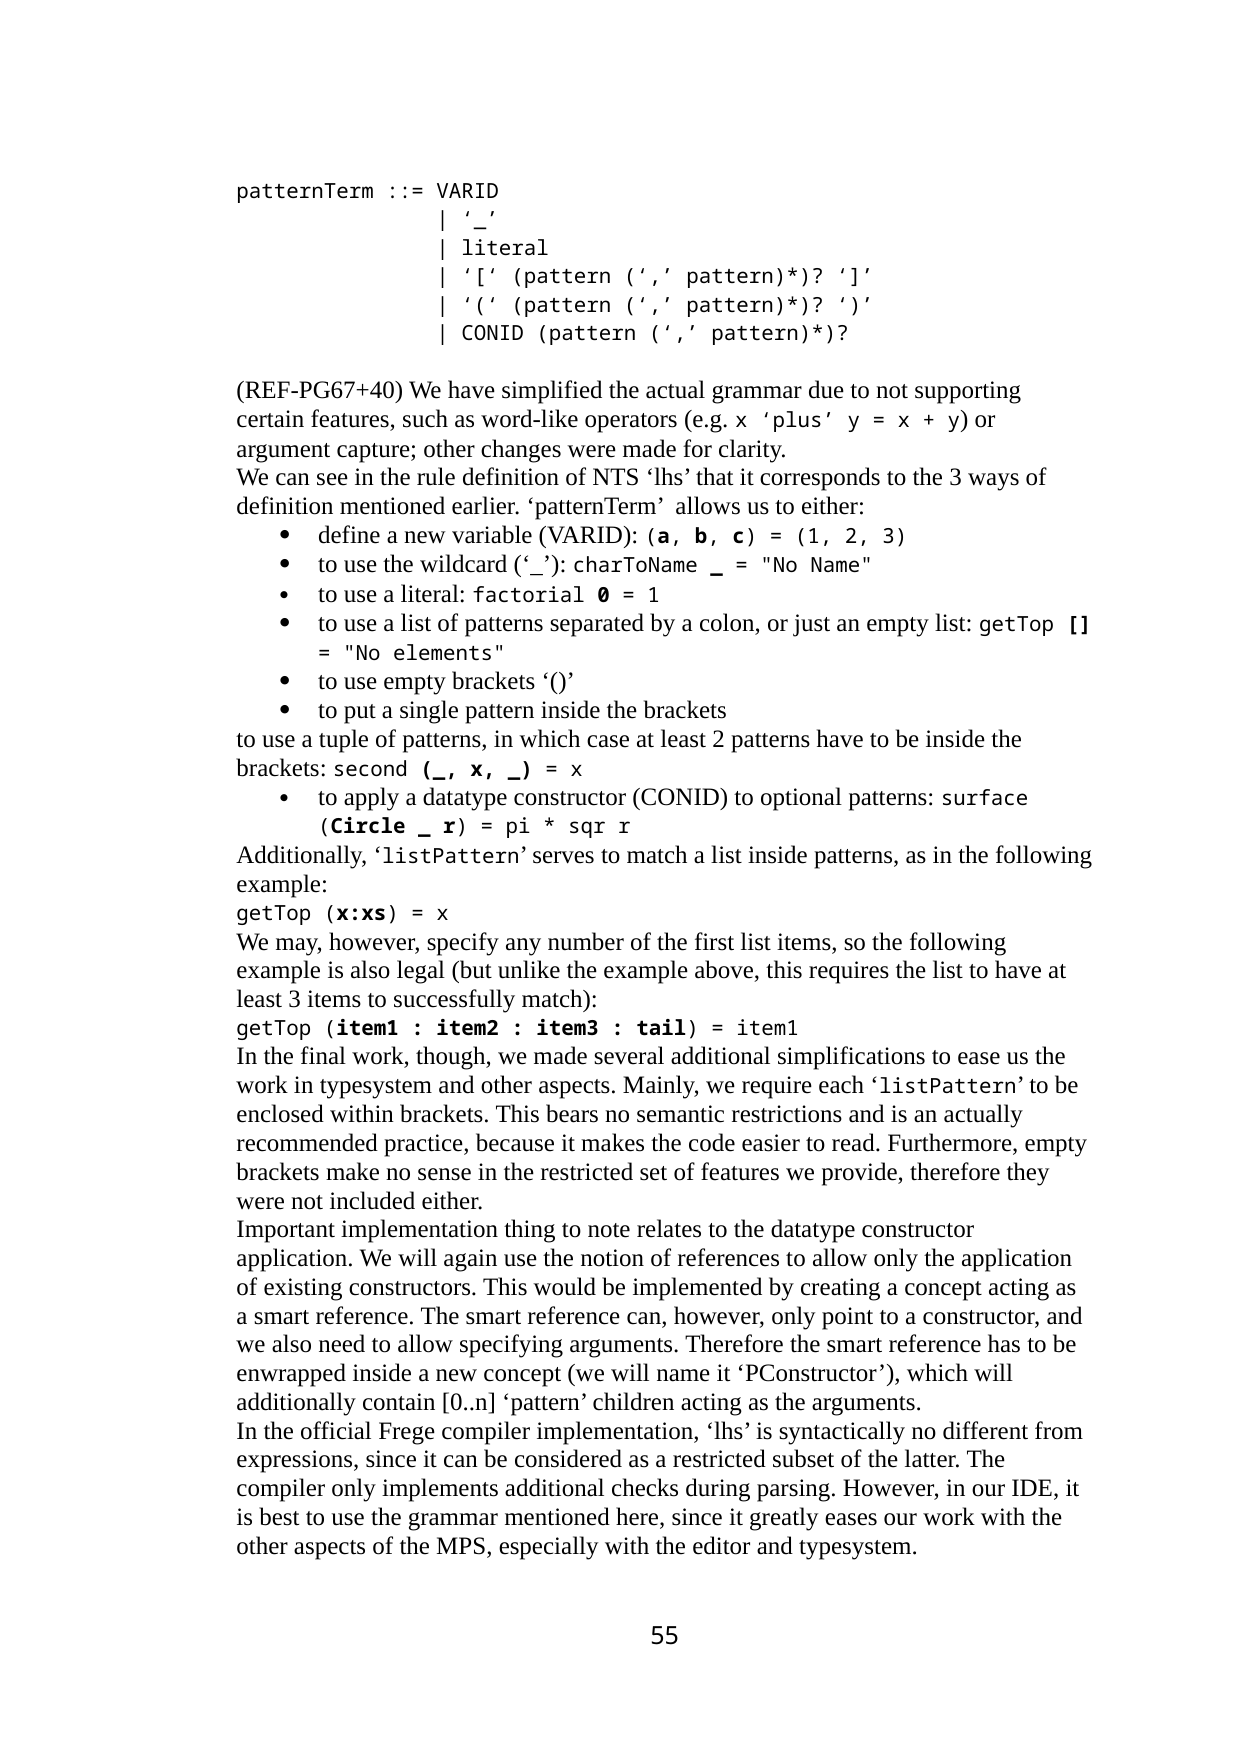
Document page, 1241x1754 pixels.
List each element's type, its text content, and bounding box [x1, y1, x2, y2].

text We can see in the rule definition of NTS ‘lhs’ that it corresponds to the 3 ways of definition mentioned earlier. ‘patternTerm’ allows us to either: [236, 462, 1092, 520]
text Additionally, ‘listPattern’ serves to match a list inside patterns, as in the following example: [236, 840, 1092, 898]
list to apply a datatype constructor (CONID) to optional patterns: surface (Circle _ r) = pi * sqr r [280, 782, 1092, 840]
text to use a tuple of patterns, in which case at least 2 patterns have to be inside the brackets: second (_, x, _) = x [236, 724, 1092, 782]
text getTop (x:xs) = x [236, 898, 1092, 927]
text | ‘_’ [236, 204, 1092, 233]
text | ‘[‘ (pattern (‘,’ pattern)*)? ‘]’ [236, 261, 1092, 290]
text In the final work, though, we made several additional simplifications to ease us the work in typesystem and other aspects. Mainly, we require each ‘listPattern’ to be enclosed within brackets. This bears no semantic restrictions and is an actually recommended practice, because it makes the code easier to read. Furthermore, empty brackets make no sense in the restricted set of features we provide, therefore they were not included either. [236, 1041, 1092, 1214]
list to use a literal: factorial 0 = 1 [280, 579, 1092, 608]
text Important implementation thing to note relates to the datatype constructor application. We will again use the notion of references to allow only the application of existing constructors. This would be implemented by creating a concept acting as a smart reference. The smart reference can, however, only point to a constructor, and we also need to allow specifying arguments. Therefore the smart reference has to be enwrapped inside a new concept (we will name it ‘PConstructor’), which will additionally contain [0..n] ‘pattern’ children acting as the arguments. [236, 1214, 1092, 1416]
list to use a list of patterns separated by a colon, or just an empty list: getTop [] = "No elements" [280, 608, 1092, 666]
text | literal [236, 233, 1092, 261]
text | ‘(‘ (pattern (‘,’ pattern)*)? ‘)’ [236, 290, 1092, 318]
list to put a single pattern inside the brackets [280, 695, 1092, 724]
list to use the wildcard (‘_’): charToName _ = "No Name" [280, 549, 1092, 579]
text (REF-PG67+40) We have simplified the actual grammar due to not supporting certain features, such as word-like operators (e.g. x ‘plus’ y = x + y) or argument capture; other changes were made for clarity. [236, 376, 1092, 462]
text We may, however, specify any number of the first list items, so the following example is also legal (but unlike the example above, this requires the list to have at least 3 items to successfully match): [236, 927, 1092, 1013]
list to use empty brackets ‘()’ [280, 666, 1092, 695]
text In the official Frege compiler implementation, ‘lhs’ is syntactically no different from expressions, since it can be considered as a restricted subset of the latter. The compiler only implements additional checks during parsing. However, in our IDE, it is best to use the grammar mentioned here, since it greatly eases our work with the other aspects of the MPS, especially with the editor and typesystem. [236, 1416, 1092, 1559]
text getTop (item1 : item2 : item3 : tail) = item1 [236, 1013, 1092, 1041]
text patternTerm ::= VARID [236, 176, 1092, 204]
list define a new variable (VARID): (a, b, c) = (1, 2, 3) [280, 520, 1092, 549]
text | CONID (pattern (‘,’ pattern)*)? [236, 318, 1092, 347]
